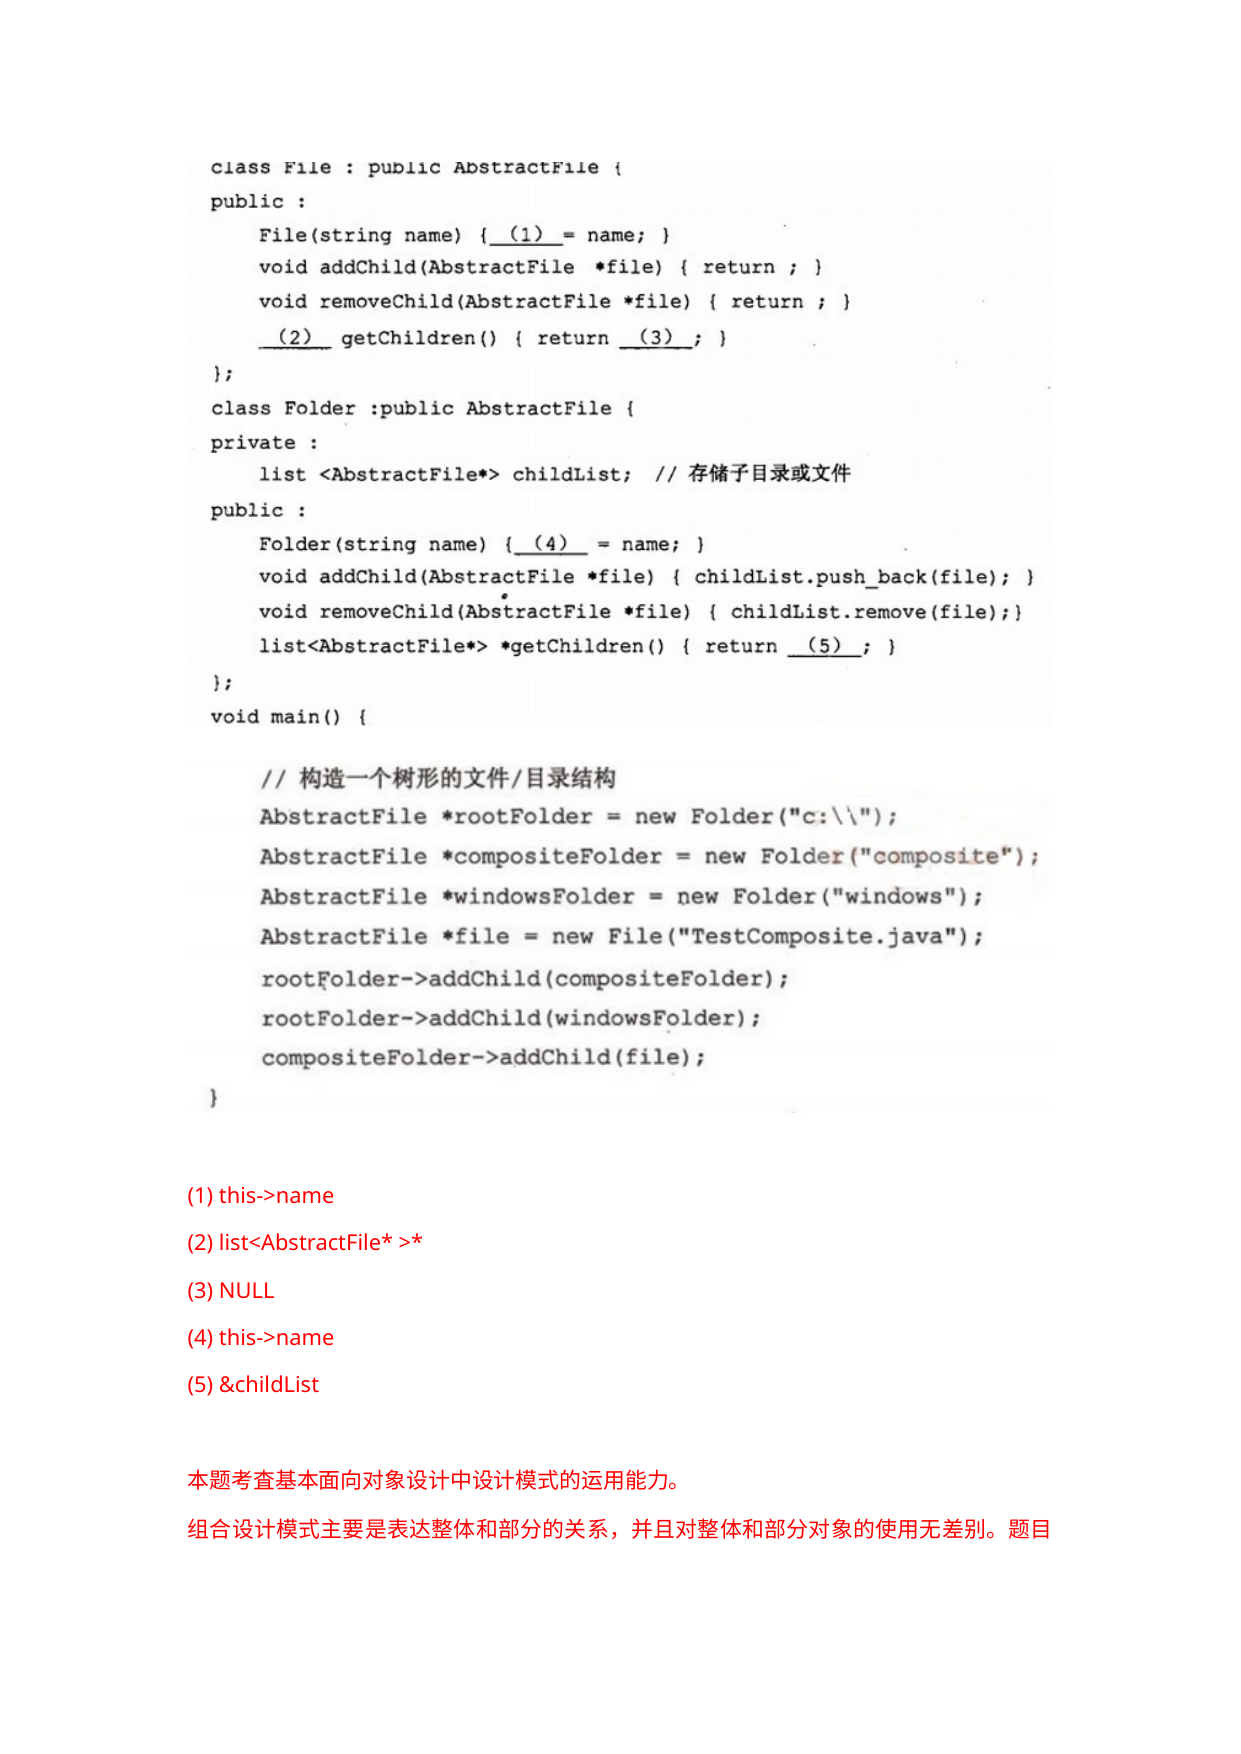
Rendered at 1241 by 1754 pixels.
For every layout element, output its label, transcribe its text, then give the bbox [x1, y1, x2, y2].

text 本题考査基本面向对象设计中设计模式的运用能力。 [187, 1463, 1053, 1495]
picture [187, 760, 1053, 1113]
text (3) NULL [187, 1273, 1053, 1306]
picture [187, 162, 1053, 730]
text (2) list<AbstractFile* >* [187, 1226, 1053, 1258]
text (1) this->name [187, 1178, 1053, 1211]
text (4) this->name [187, 1321, 1053, 1353]
text (5) &childList [187, 1368, 1053, 1401]
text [187, 1511, 1053, 1544]
